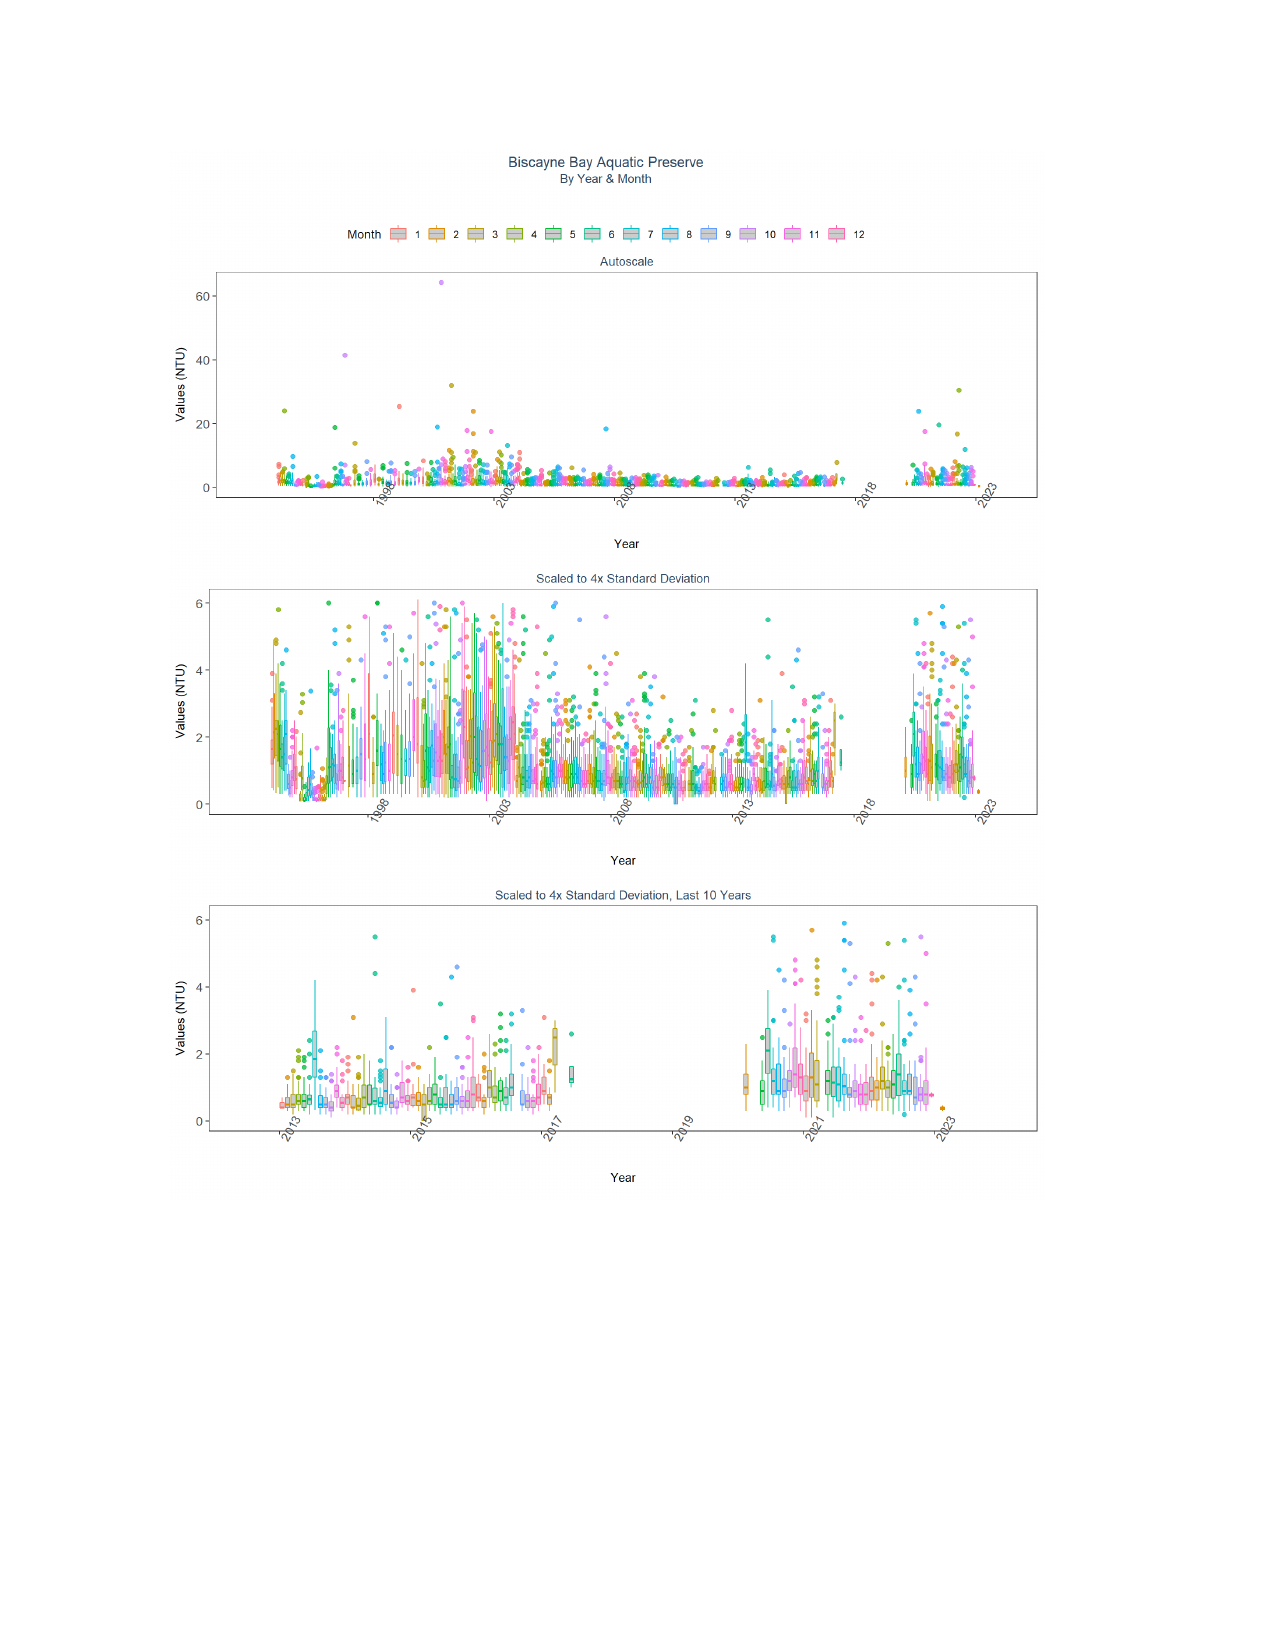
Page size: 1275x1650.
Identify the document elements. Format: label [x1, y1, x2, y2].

picture [168, 150, 1044, 1200]
